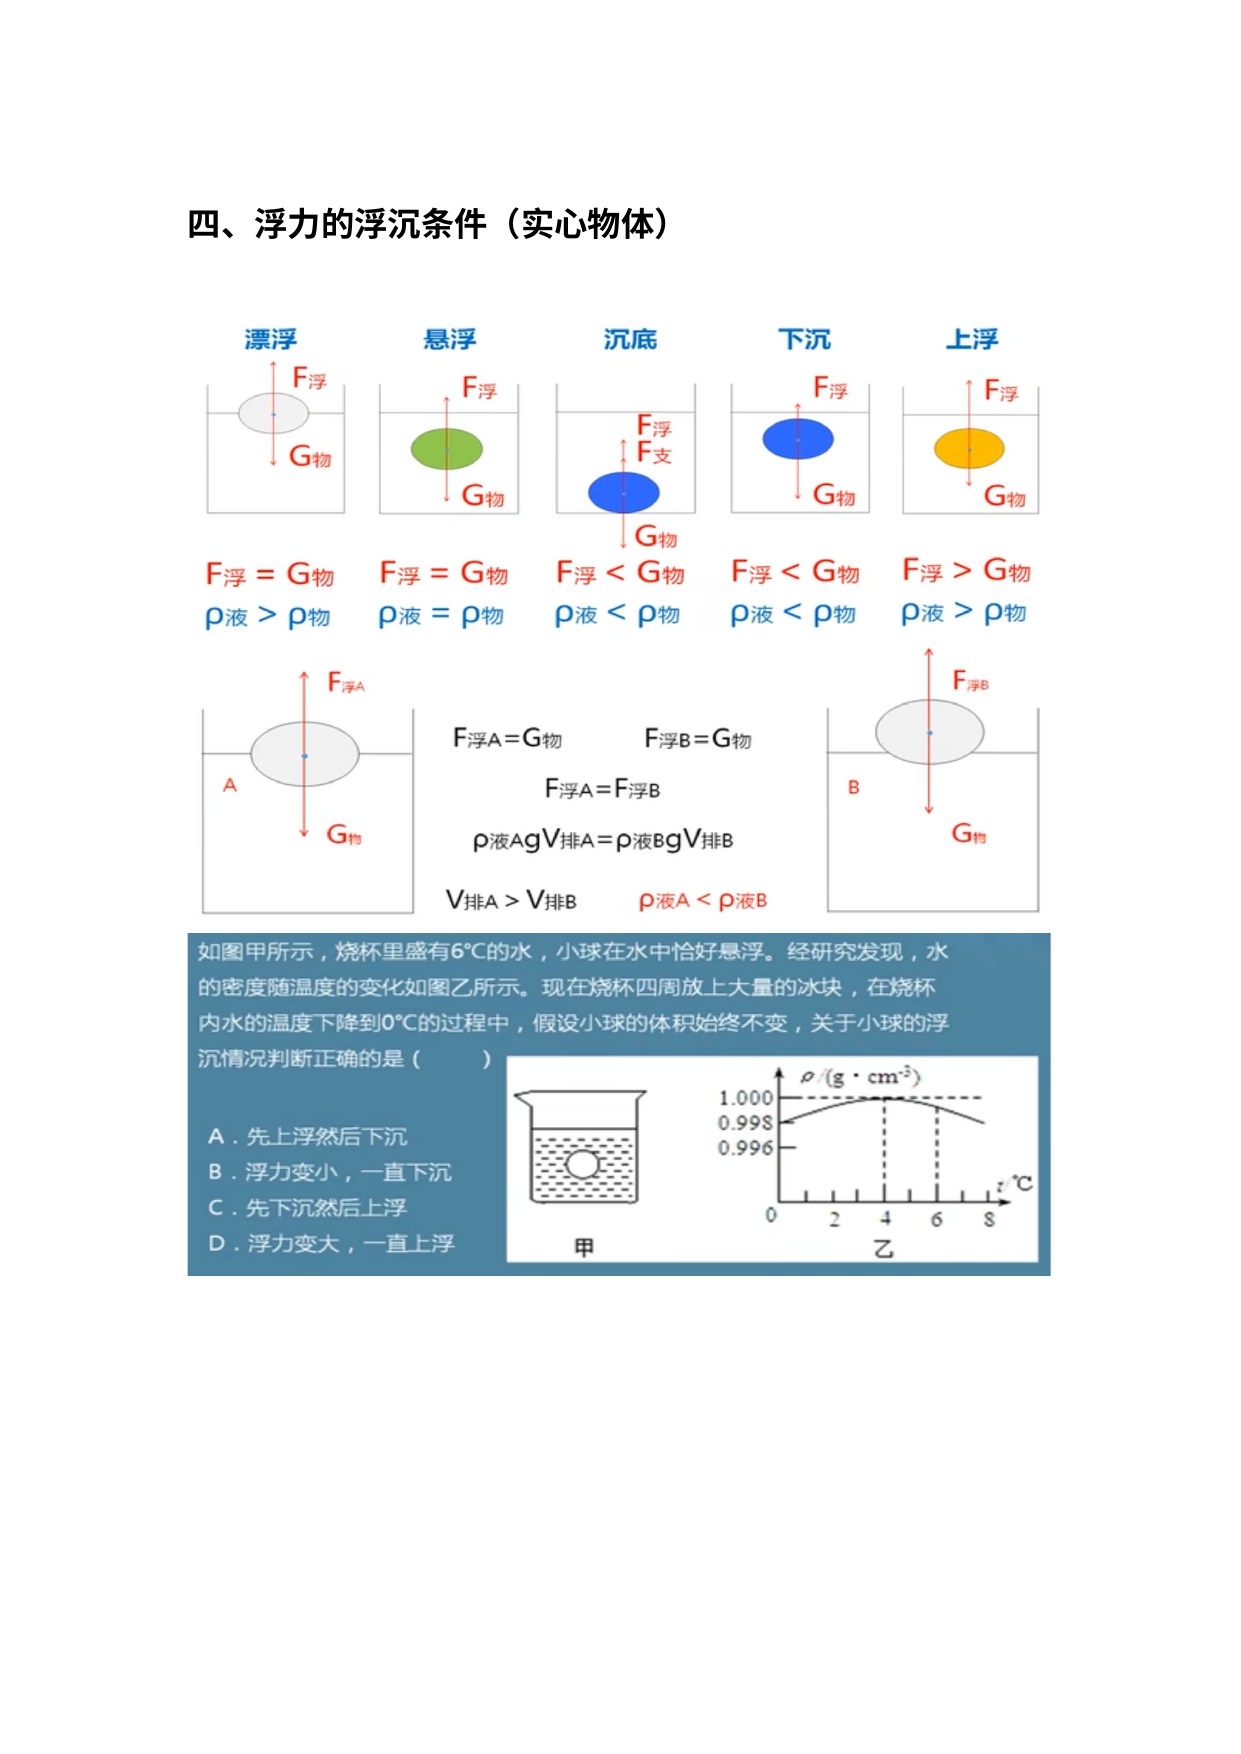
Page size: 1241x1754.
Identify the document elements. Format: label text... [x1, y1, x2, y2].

picture [187, 315, 1052, 639]
picture [187, 933, 1051, 1276]
subtitle 浮力的浮沉条件（实心物体） [187, 189, 1053, 254]
picture [187, 640, 1052, 924]
